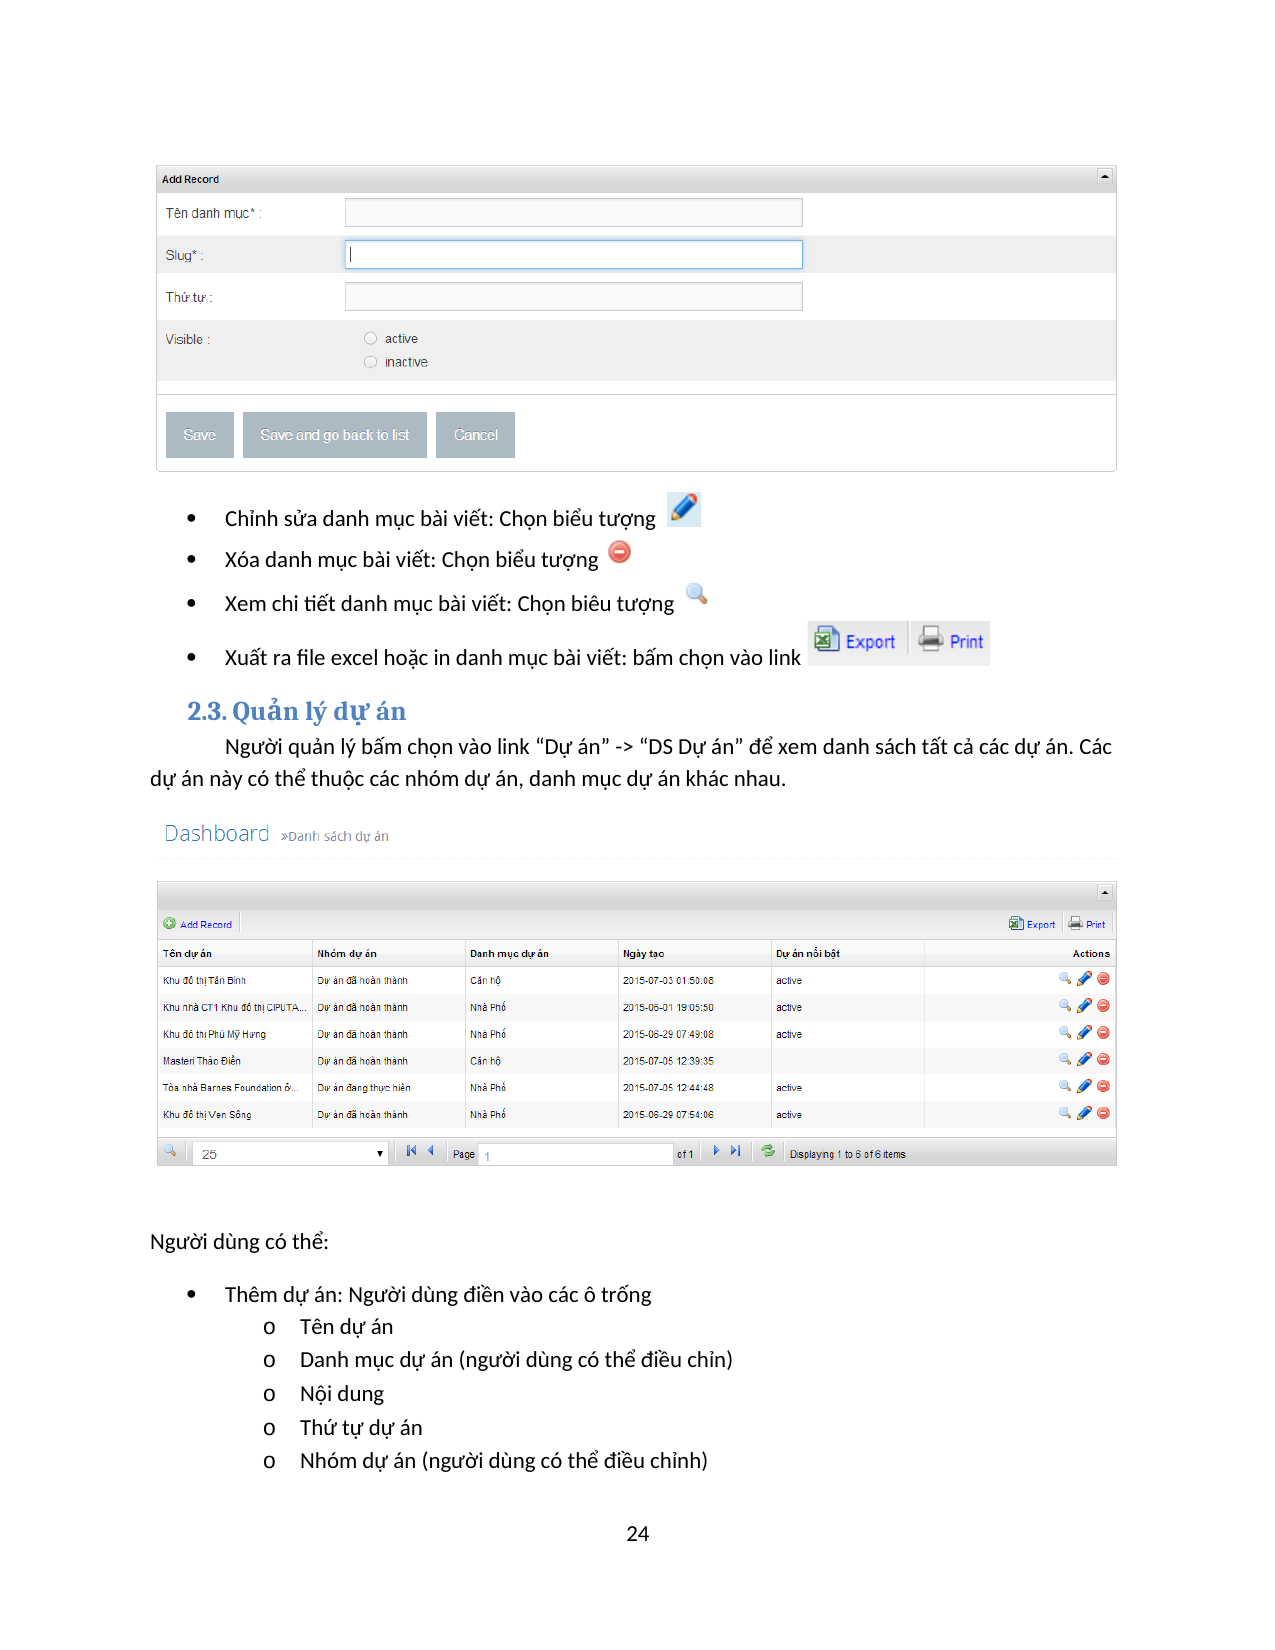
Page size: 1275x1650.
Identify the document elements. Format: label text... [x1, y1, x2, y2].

list Xuất ra file excel hoặc in danh mục bài viết: bấm chọn vào link [187, 622, 1125, 671]
list Xem chi tiết danh mục bài viết: Chọn biêu tượng [187, 577, 1125, 617]
text Người dùng có thể: [150, 1227, 1125, 1255]
subtitle Quản lý dự án [187, 696, 1125, 727]
picture [667, 492, 702, 527]
picture [680, 577, 712, 612]
list Chỉnh sửa danh mục bài viết: Chọn biểu tượng [187, 492, 1125, 532]
picture [150, 817, 1125, 1202]
list Danh mục dự án (người dùng có thể điều chỉn) [262, 1346, 1125, 1375]
list Nội dung [262, 1379, 1125, 1408]
picture [604, 536, 634, 568]
list Thêm dự án: Người dùng điền vào các ô trống [187, 1280, 1125, 1308]
picture [807, 621, 991, 666]
list Người quản lý bấm chọn vào link “Dự án” -> “DS Dự án” để xem danh sách tất cả các dự án. Các dự án này có thể thuộc các nhóm dự án, danh mục dự án khác nhau. [150, 732, 1125, 792]
list Tên dự án [262, 1312, 1125, 1341]
list Xóa danh mục bài viết: Chọn biểu tượng [187, 536, 1125, 573]
list Nhóm dự án (người dùng có thể điều chỉnh) [262, 1446, 1125, 1475]
list Thứ tự dự án [262, 1413, 1125, 1442]
picture [150, 150, 1125, 488]
